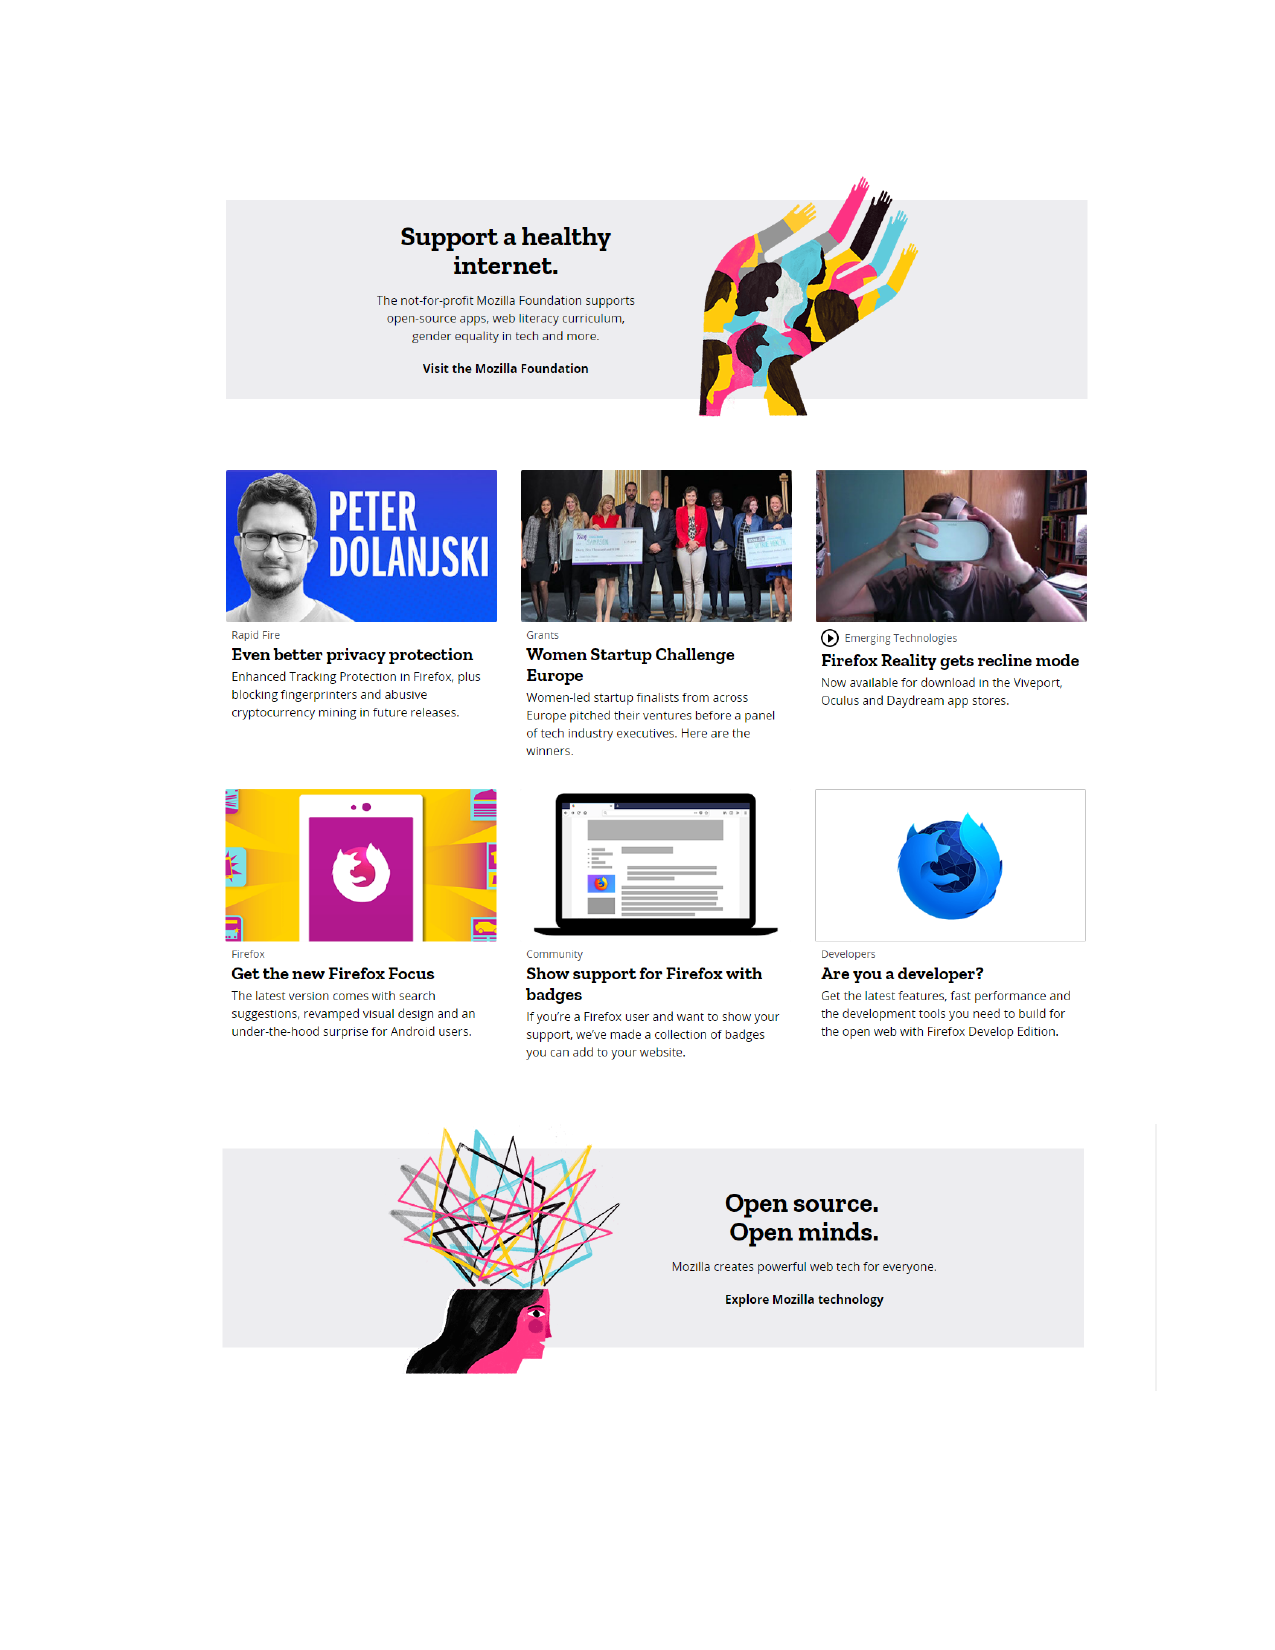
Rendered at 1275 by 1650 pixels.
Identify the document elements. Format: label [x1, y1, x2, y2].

picture [150, 150, 1157, 1391]
